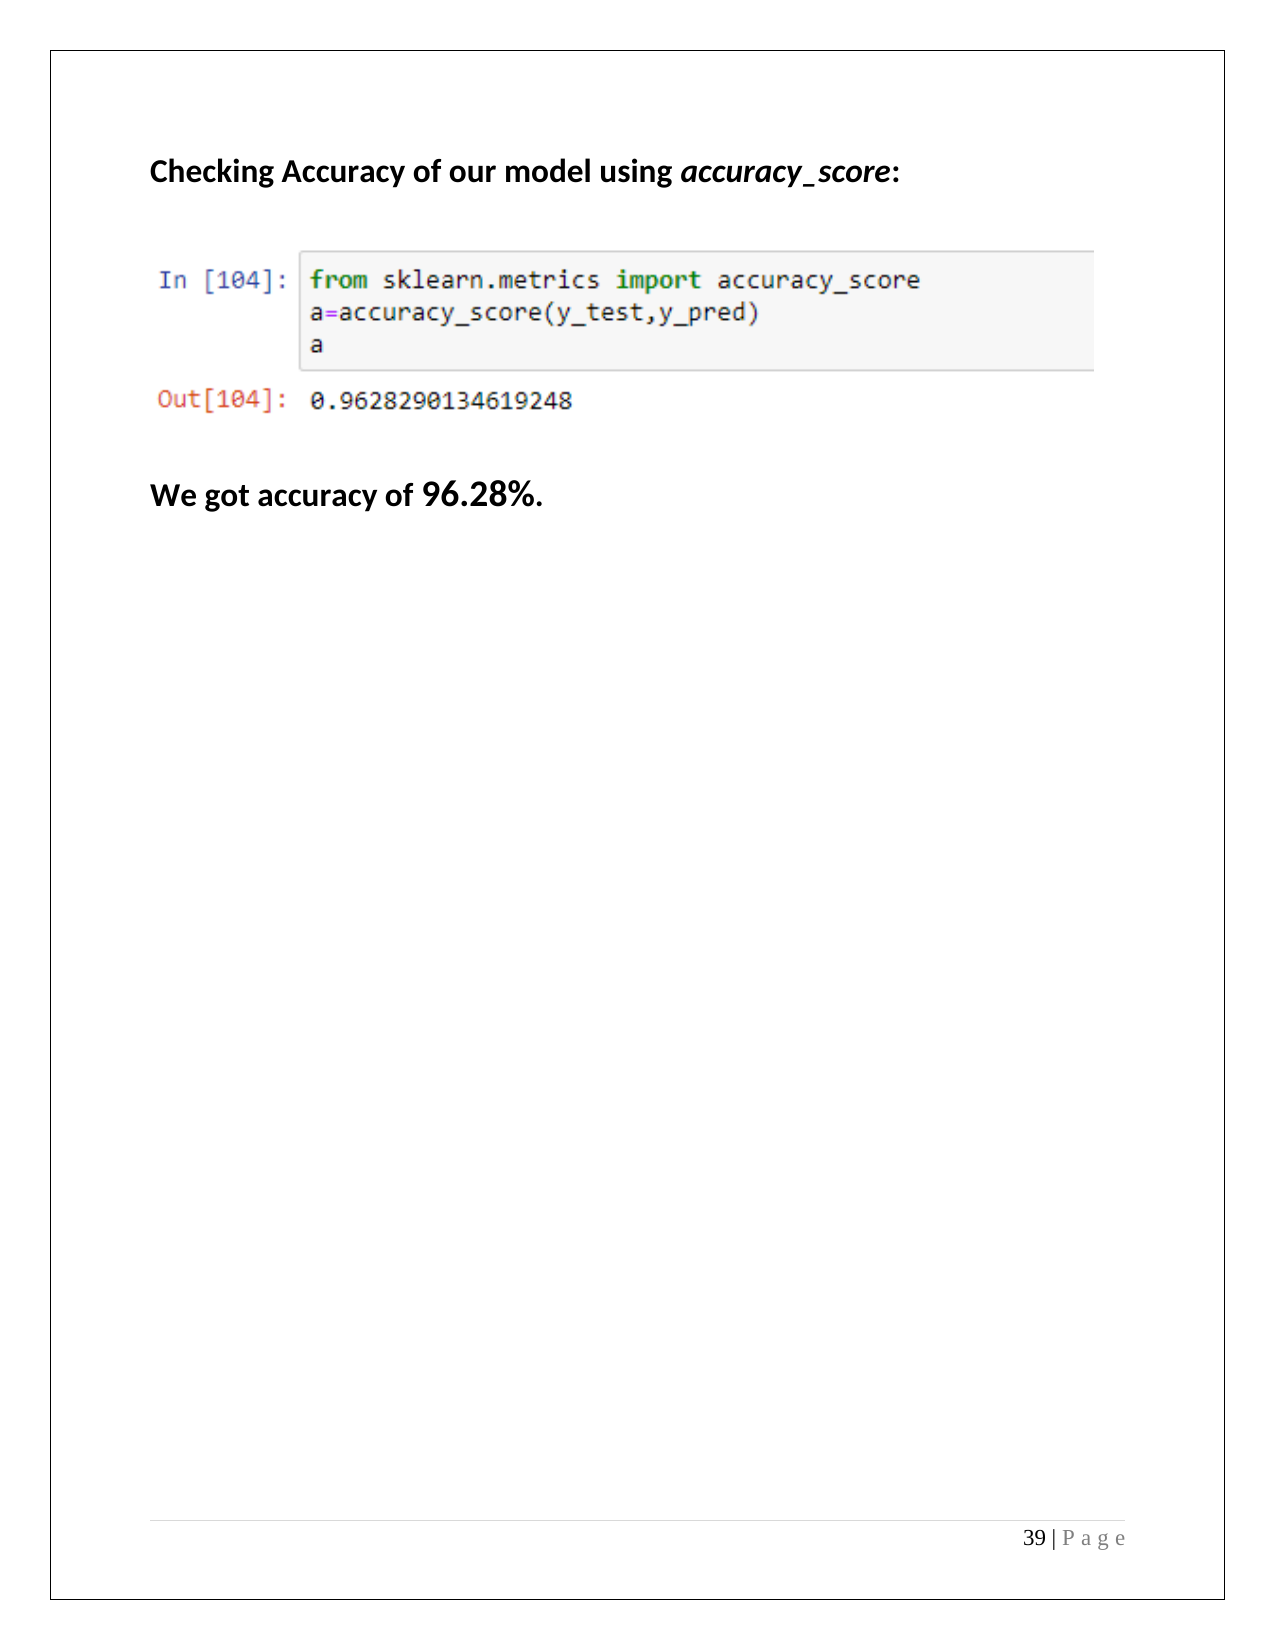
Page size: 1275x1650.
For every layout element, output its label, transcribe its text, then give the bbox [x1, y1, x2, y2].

text We got accuracy of 96.28%. [150, 470, 1125, 516]
text Checking Accuracy of our model using accuracy_score: [150, 150, 1125, 191]
picture [150, 243, 1094, 426]
